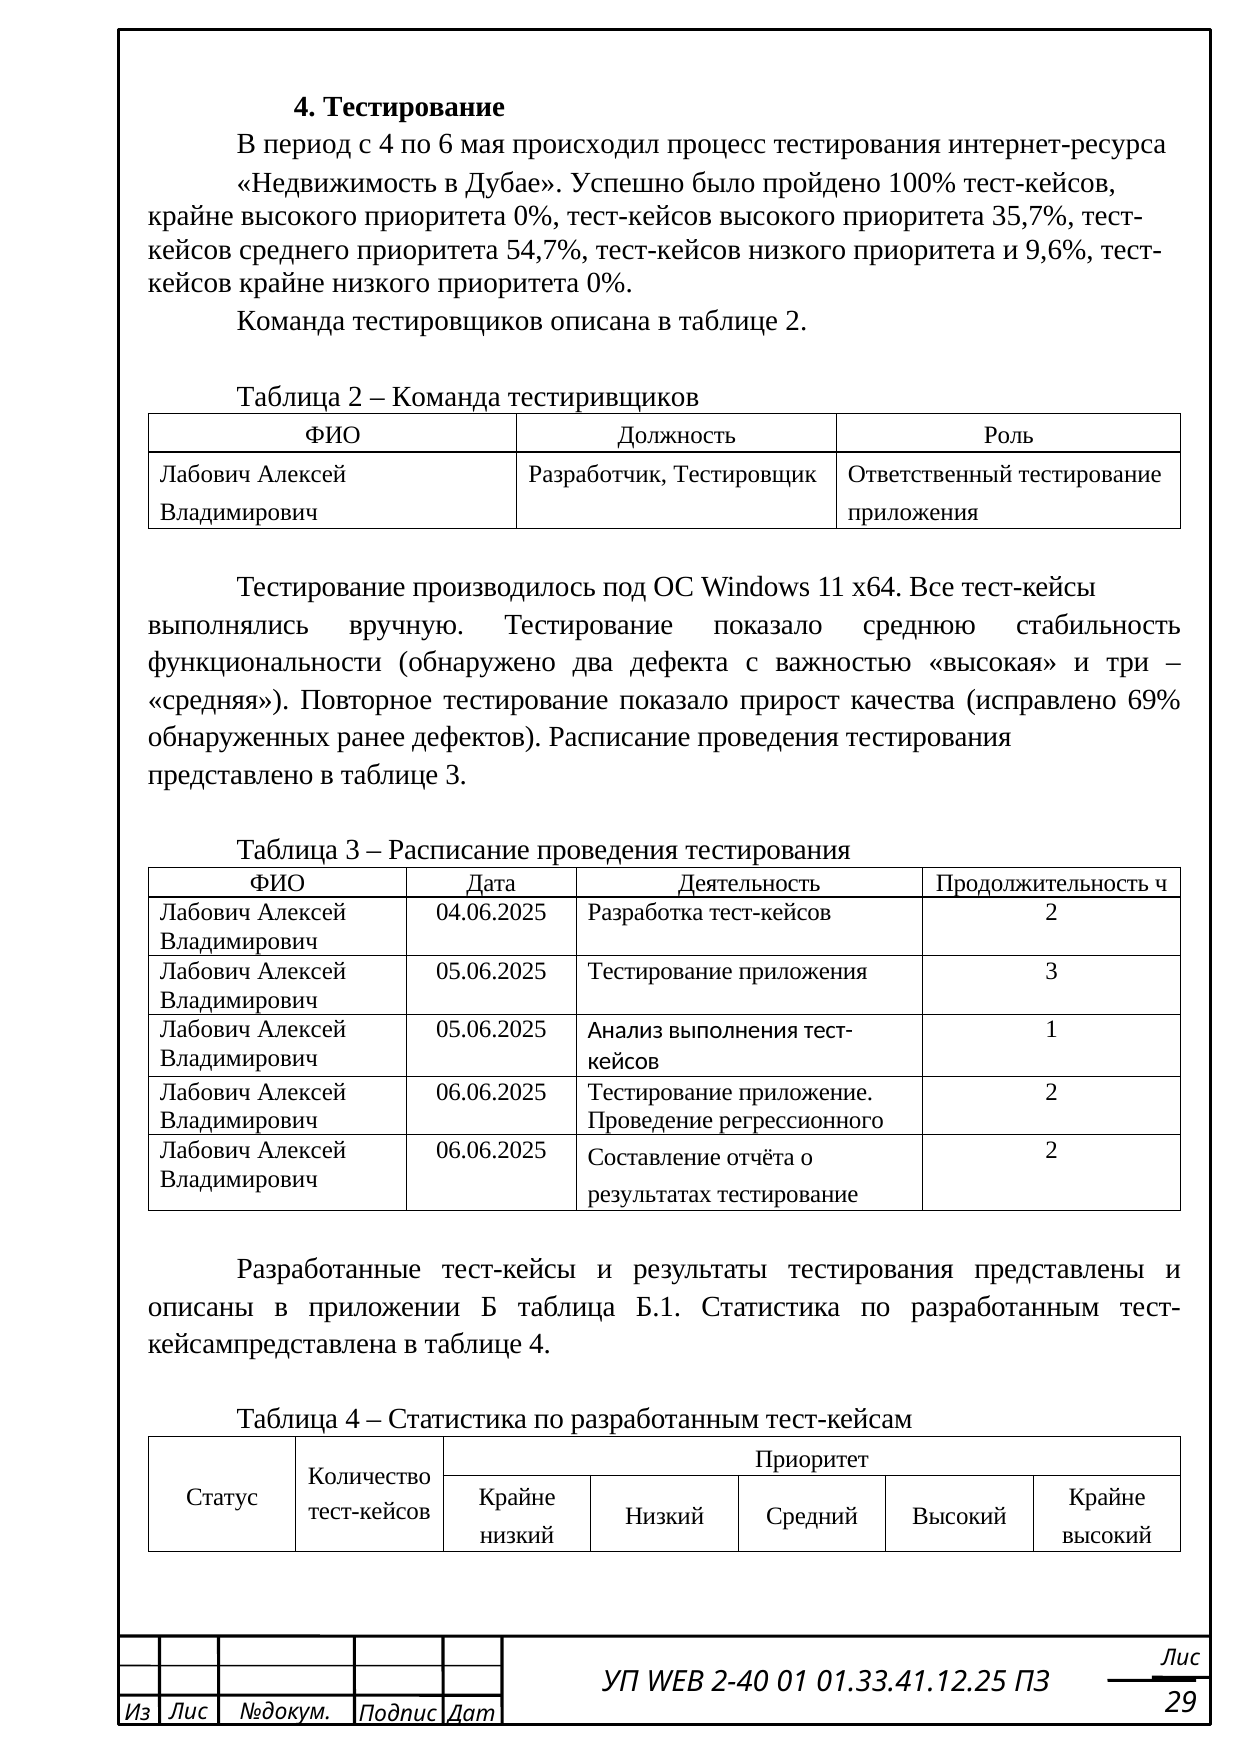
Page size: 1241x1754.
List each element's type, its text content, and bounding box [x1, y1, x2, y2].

table_header Продолжительность ч [923, 868, 1180, 896]
table_header Деятельность [577, 868, 922, 896]
text Тестирование производилось под ОС Windows 11 x64. Все тест-кейсы [148, 567, 1181, 604]
table_cell Лабович Алексей Владимирович [149, 1077, 406, 1134]
table_cell Тестирование приложения [577, 956, 922, 1013]
table_cell 05.06.2025 [407, 956, 576, 1013]
table_cell Лабович Алексей Владимирович [149, 898, 406, 955]
table_cell Разработка тест-кейсов [577, 898, 922, 955]
table_header Должность [517, 414, 836, 451]
text Таблица 4 – Статистика по разработанным тест-кейсам [148, 1399, 1181, 1436]
table_cell 05.06.2025 [407, 1015, 576, 1076]
table_cell 04.06.2025 [407, 898, 576, 955]
table_cell 2 [923, 1077, 1180, 1134]
table_cell Лабович Алексей Владимирович [149, 956, 406, 1013]
text выполнялись вручную. Тестирование показало среднюю стабильность функциональности (обнаружено два дефекта с важностью «высокая» и три – «средняя»). Повторное тестирование показало прирост качества (исправлено 69% обнаруженных ранее дефектов). Расписание проведения тестирования [148, 604, 1181, 754]
table_cell Лабович Алексей Владимирович [149, 1015, 406, 1076]
table_cell Лабович Алексей Владимирович [149, 453, 516, 527]
table_header Дата [407, 868, 576, 896]
text Таблица 2 – Команда тестиривщиков [148, 379, 1181, 413]
table_cell 06.06.2025 [407, 1135, 576, 1210]
table_header ФИО [149, 414, 516, 451]
table_header ФИО [149, 868, 406, 896]
table_cell Высокий [886, 1476, 1033, 1551]
table_header Статус [149, 1437, 295, 1551]
table_cell Средний [739, 1476, 885, 1551]
table_cell Крайне низкий [444, 1476, 590, 1551]
table_cell 1 [923, 1015, 1180, 1076]
table_cell Составление отчёта о результатах тестирование [577, 1135, 922, 1210]
table_cell 2 [923, 898, 1180, 955]
text «Недвижимость в Дубае». Успешно было пройдено 100% тест-кейсов, крайне высокого приоритета 0%, тест-кейсов высокого приоритета 35,7%, тест-кейсов среднего приоритета 54,7%, тест-кейсов низкого приоритета и 9,6%, тест-кейсов крайне низкого приоритета 0%. [148, 165, 1181, 299]
text Разработанные тест-кейсы и результаты тестирования представлены и описаны в приложении Б таблица Б.1. Статистика по разработанным тест-кейсампредставлена в таблице 4. [148, 1249, 1181, 1361]
table_header Приоритет [444, 1437, 1180, 1475]
text Команда тестировщиков описана в таблице 2. [148, 303, 1181, 337]
table_cell Ответственный тестирование приложения [837, 453, 1180, 527]
text Таблица 3 – Расписание проведения тестирования [148, 829, 1181, 867]
table_cell 3 [923, 956, 1180, 1013]
table_cell Разработчик, Тестировщик [517, 453, 836, 527]
table_header Роль [837, 414, 1180, 451]
table_cell Тестирование приложение. Проведение регрессионного [577, 1077, 922, 1134]
text В период с 4 по 6 мая происходил процесс тестирования интернет-ресурса [148, 127, 1181, 160]
table_header Количество тест-кейсов [296, 1437, 443, 1551]
text представлено в таблице 3. [148, 754, 1181, 792]
text 4. Тестирование [293, 89, 1181, 122]
table_cell Анализ выполнения тест-кейсов [577, 1015, 922, 1076]
table_cell Лабович Алексей Владимирович [149, 1135, 406, 1210]
table_cell 2 [923, 1135, 1180, 1210]
table_cell Низкий [591, 1476, 738, 1551]
table_cell Крайне высокий [1034, 1476, 1180, 1551]
table_cell 06.06.2025 [407, 1077, 576, 1134]
